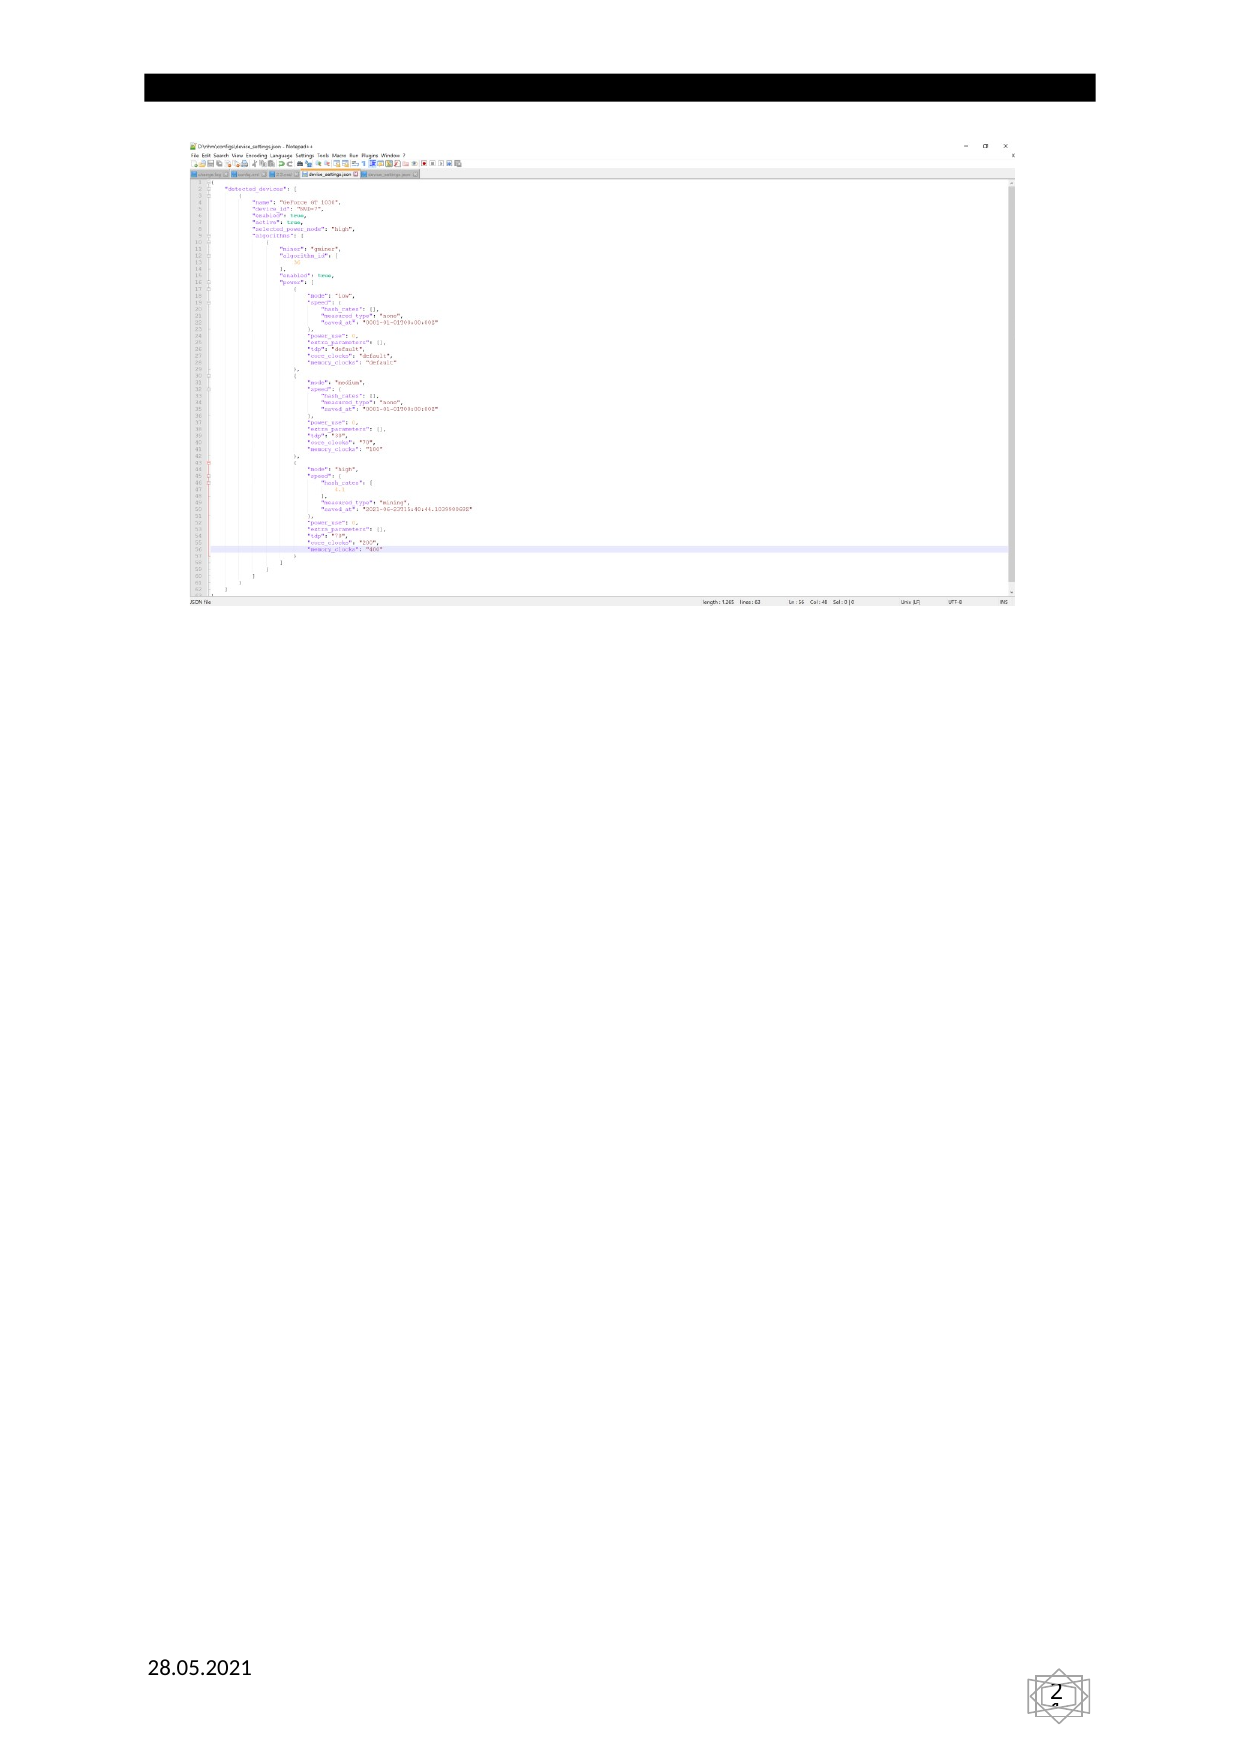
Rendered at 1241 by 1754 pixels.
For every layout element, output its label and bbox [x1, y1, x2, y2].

picture [189, 141, 1015, 606]
